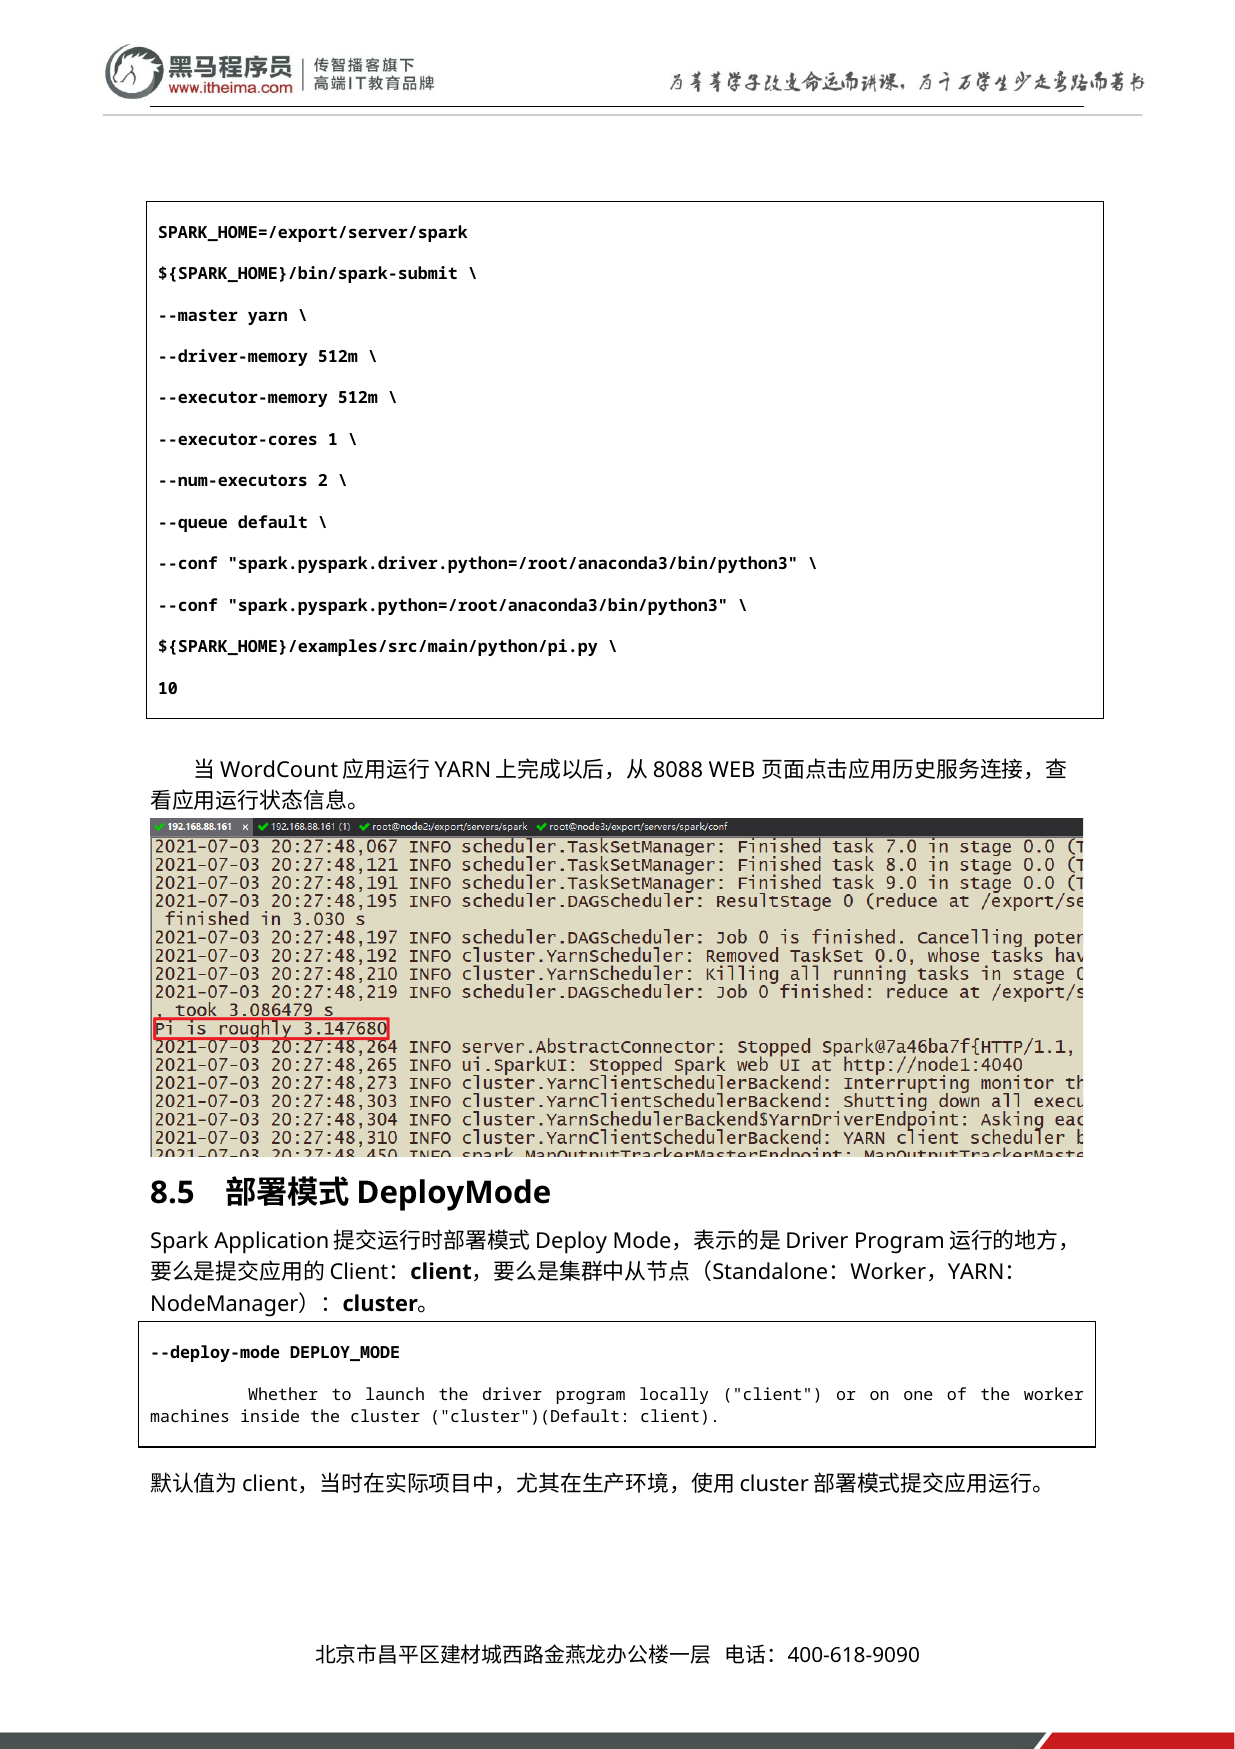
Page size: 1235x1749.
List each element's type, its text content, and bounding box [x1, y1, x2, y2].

text Spark Application提交运行时部署模式Deploy Mode，表示的是Driver Program运行的地方，要么是提交应用的Client：client，要么是集群中从节点（Standalone：Worker，YARN：NodeManager）：cluster。 [150, 1223, 1084, 1318]
picture [150, 818, 1084, 1157]
text 默认值为client，当时在实际项目中，尤其在生产环境，使用cluster部署模式提交应用运行。 [150, 1466, 1084, 1498]
table_header --deploy-mode DEPLOY_MODE Whether to launch the driver program locally ("client") or on one of the worker machines inside the cluster ("cluster")(Default: client). [139, 1322, 1095, 1446]
table_header SPARK_HOME=/export/server/spark ${SPARK_HOME}/bin/spark-submit \ --master yarn \ --driver-memory 512m \ --executor-memory 512m \ --executor-cores 1 \ --num-executors 2 \ --queue default \ --conf "spark.pyspark.driver.python=/root/anaconda3/bin/python3" \ --conf "spark.pyspark.python=/root/anaconda3/bin/python3" \ ${SPARK_HOME}/examples/src/main/python/pi.py \ 10 [147, 202, 1103, 718]
subtitle 部署模式DeployMode [150, 1167, 1084, 1212]
picture [0, 0, 1235, 123]
picture [0, 1673, 1235, 1749]
text 当WordCount应用运行YARN上完成以后，从8088 WEB 页面点击应用历史服务连接，查看应用运行状态信息。 [150, 752, 1084, 815]
